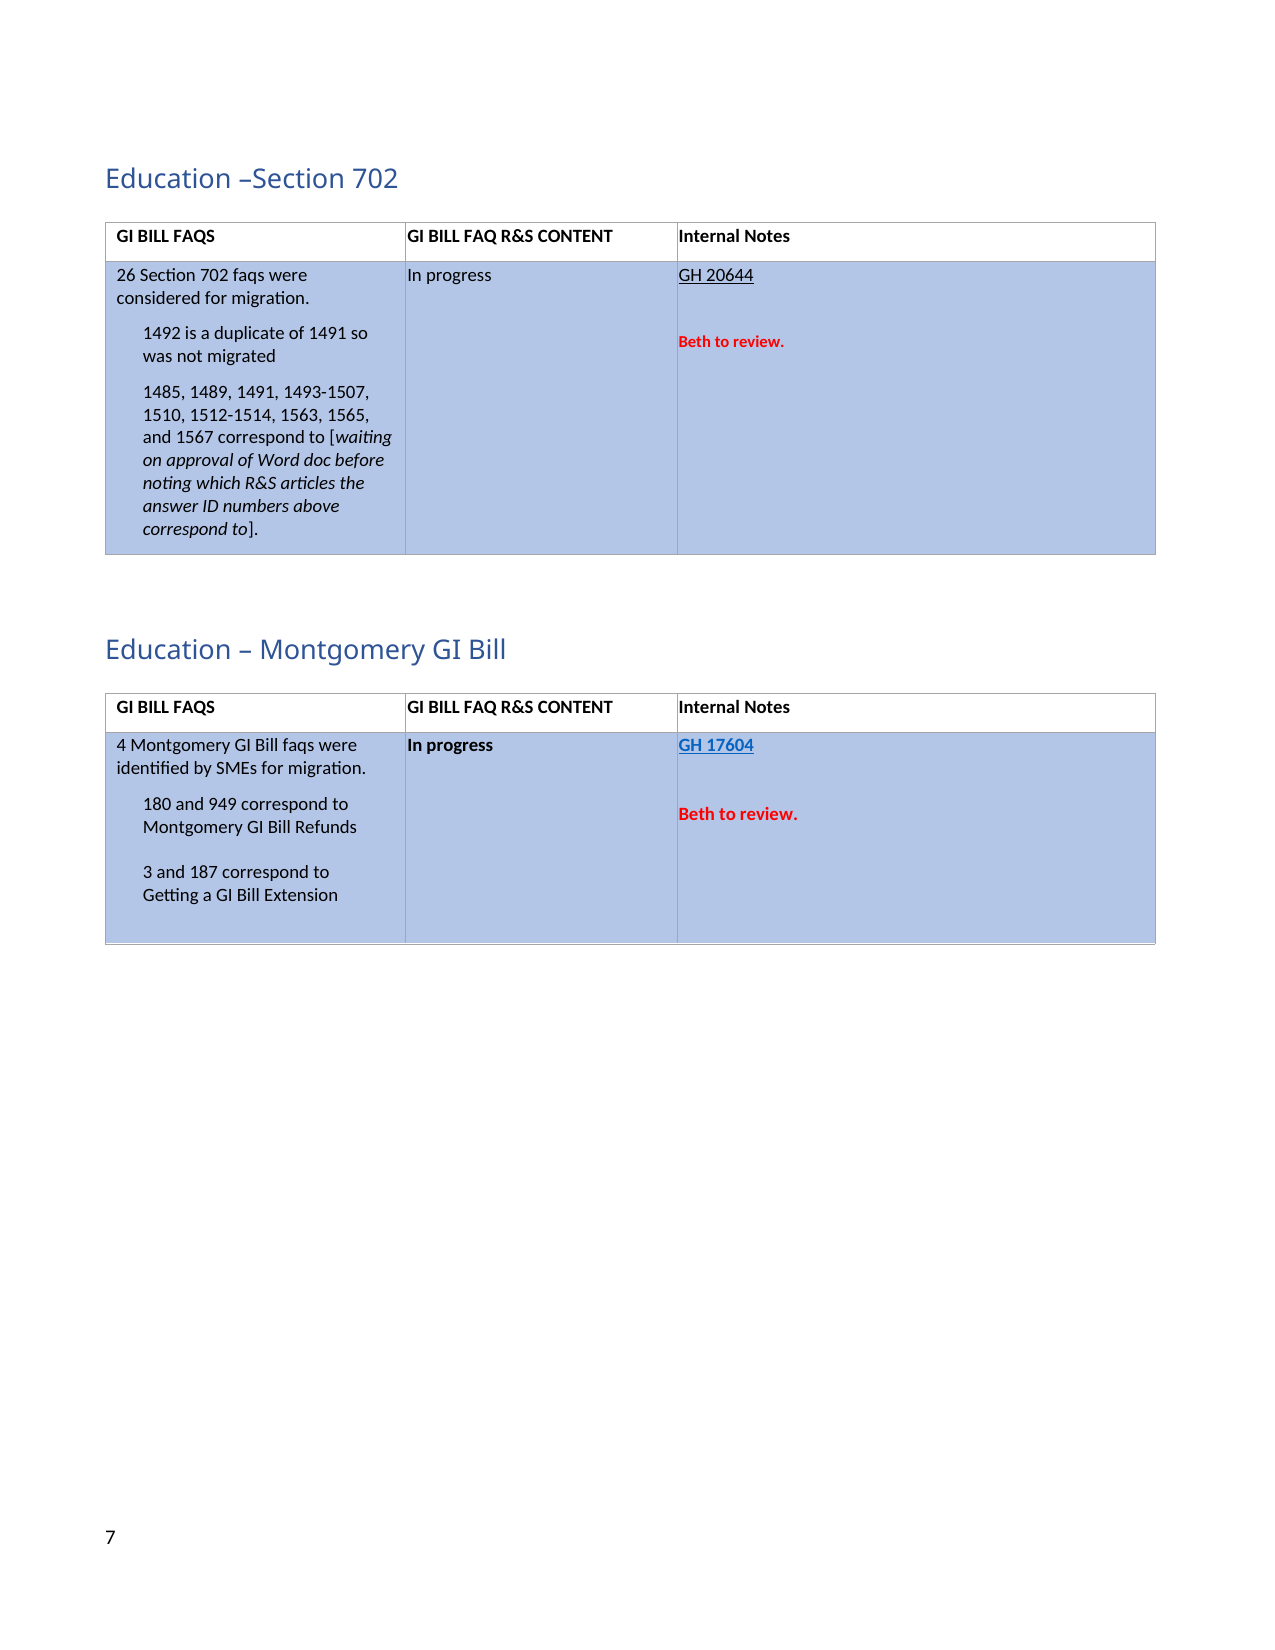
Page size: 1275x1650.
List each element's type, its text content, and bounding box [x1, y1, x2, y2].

subtitle Education – Montgomery GI Bill [105, 631, 1170, 667]
table_header GI BILL FAQS [106, 223, 405, 261]
table_cell In progress [406, 733, 677, 943]
subtitle Education –Section 702 [105, 160, 1170, 197]
table_cell 26 Section 702 faqs were considered for migration. 1492 is a duplicate of 1491 so was not migrated 1485, 1489, 1491, 1493-1507, 1510, 1512-1514, 1563, 1565, and 1567 correspond to [waiting on approval of Word doc before noting which R&S articles the answer ID numbers above correspond to]. [106, 262, 405, 554]
table_header GI BILL FAQ R&S CONTENT [406, 223, 677, 261]
table_header GI BILL FAQ R&S CONTENT [406, 694, 677, 732]
table_header Internal Notes [678, 223, 1155, 261]
table_cell 4 Montgomery GI Bill faqs were identified by SMEs for migration. 180 and 949 correspond to Montgomery GI Bill Refunds 3 and 187 correspond to Getting a GI Bill Extension [106, 733, 405, 943]
table_header GI BILL FAQS [106, 694, 405, 732]
table_cell GH 20644 Beth to review. [678, 262, 1155, 554]
table_cell GH 17604 Beth to review. [678, 733, 1155, 943]
table_cell In progress [406, 262, 677, 554]
table_header Internal Notes [678, 694, 1155, 732]
